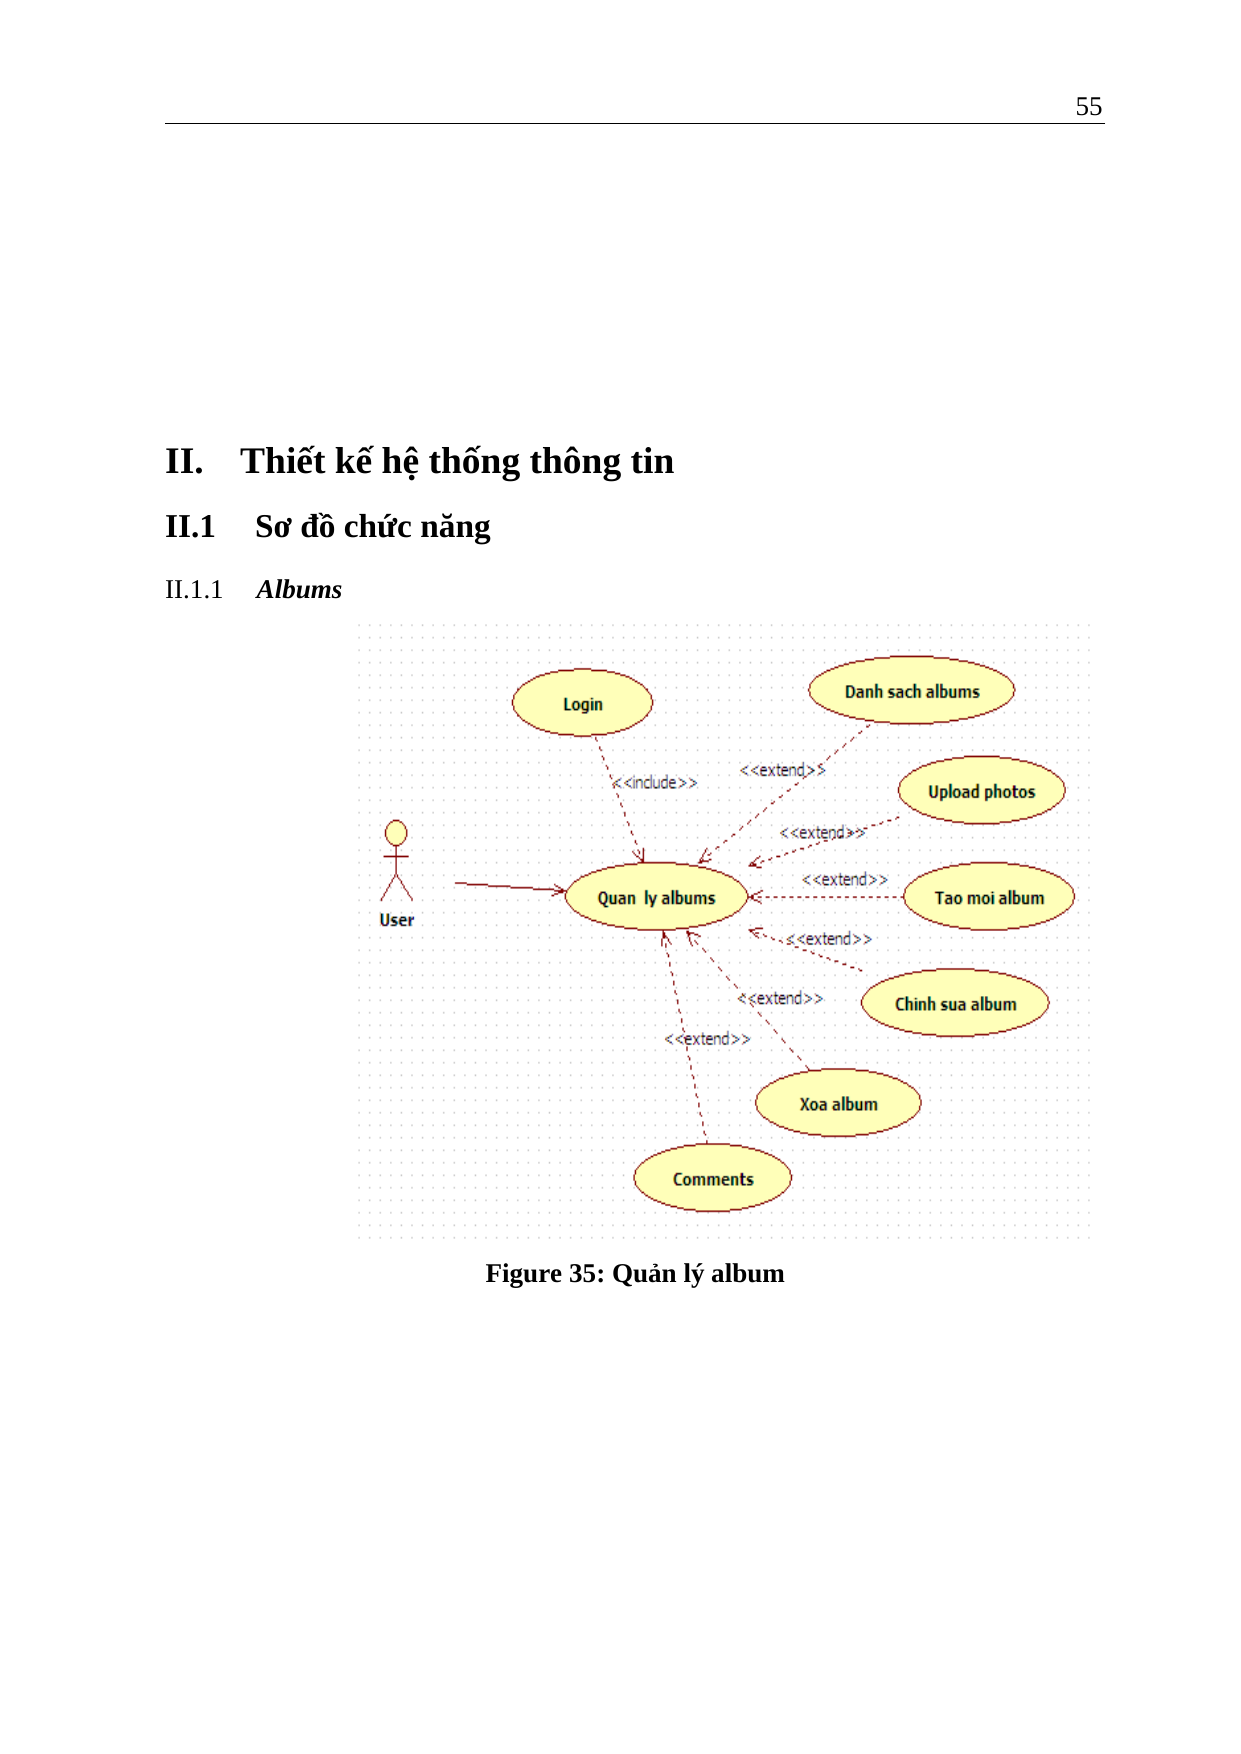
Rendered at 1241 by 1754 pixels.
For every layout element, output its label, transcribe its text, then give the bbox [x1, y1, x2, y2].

subtitle Albums [165, 573, 1105, 605]
subtitle Sơ đồ chức năng [165, 506, 1105, 545]
picture [352, 620, 1099, 1242]
subtitle Thiết kế hệ thống thông tin [165, 438, 1105, 481]
